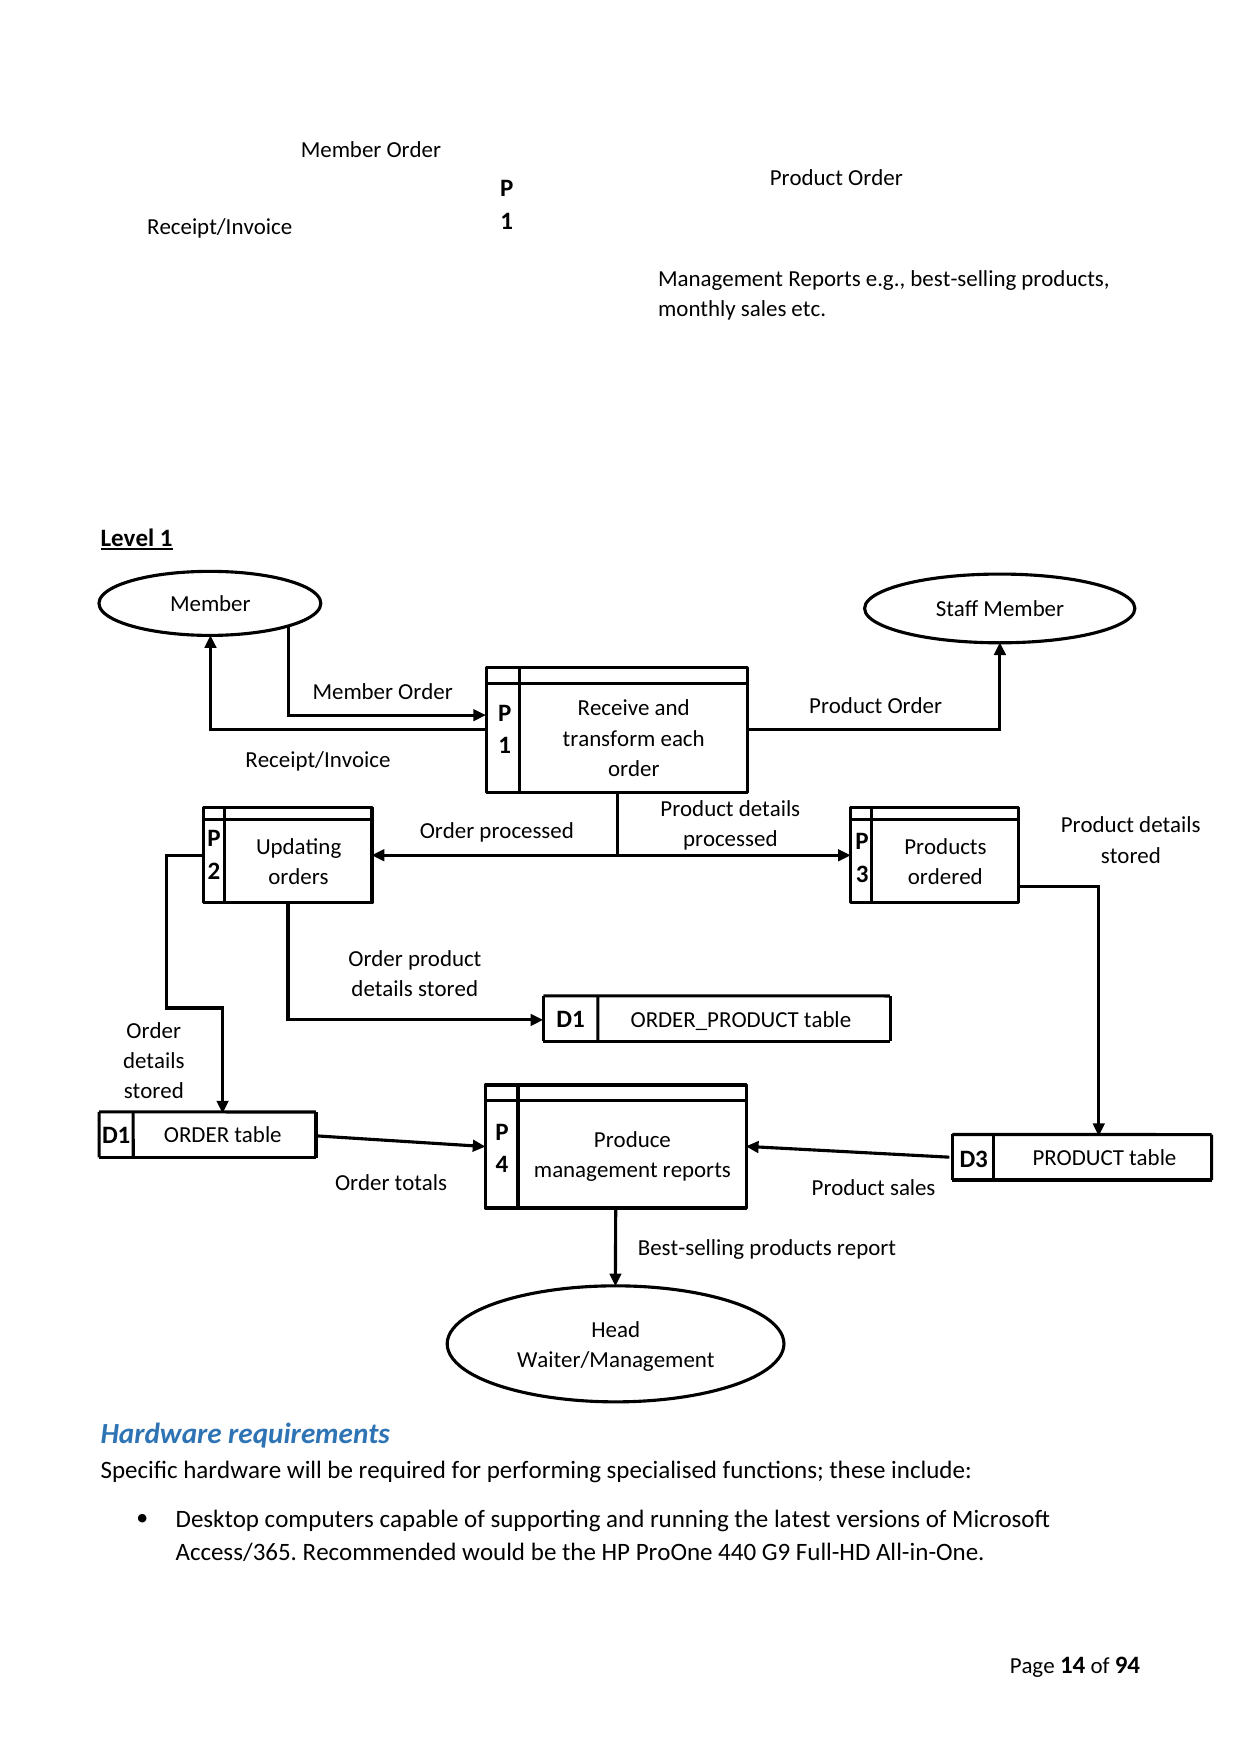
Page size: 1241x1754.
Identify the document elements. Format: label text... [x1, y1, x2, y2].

text Level 1 [100, 522, 1140, 553]
text Specific hardware will be required for performing specialised functions; these include: [100, 1454, 1140, 1484]
subtitle Hardware requirements [100, 1416, 1140, 1451]
list Desktop computers capable of supporting and running the latest versions of Microsoft Access/365. Recommended would be the HP ProOne 440 G9 Full-HD All-in-One. [138, 1504, 1140, 1567]
